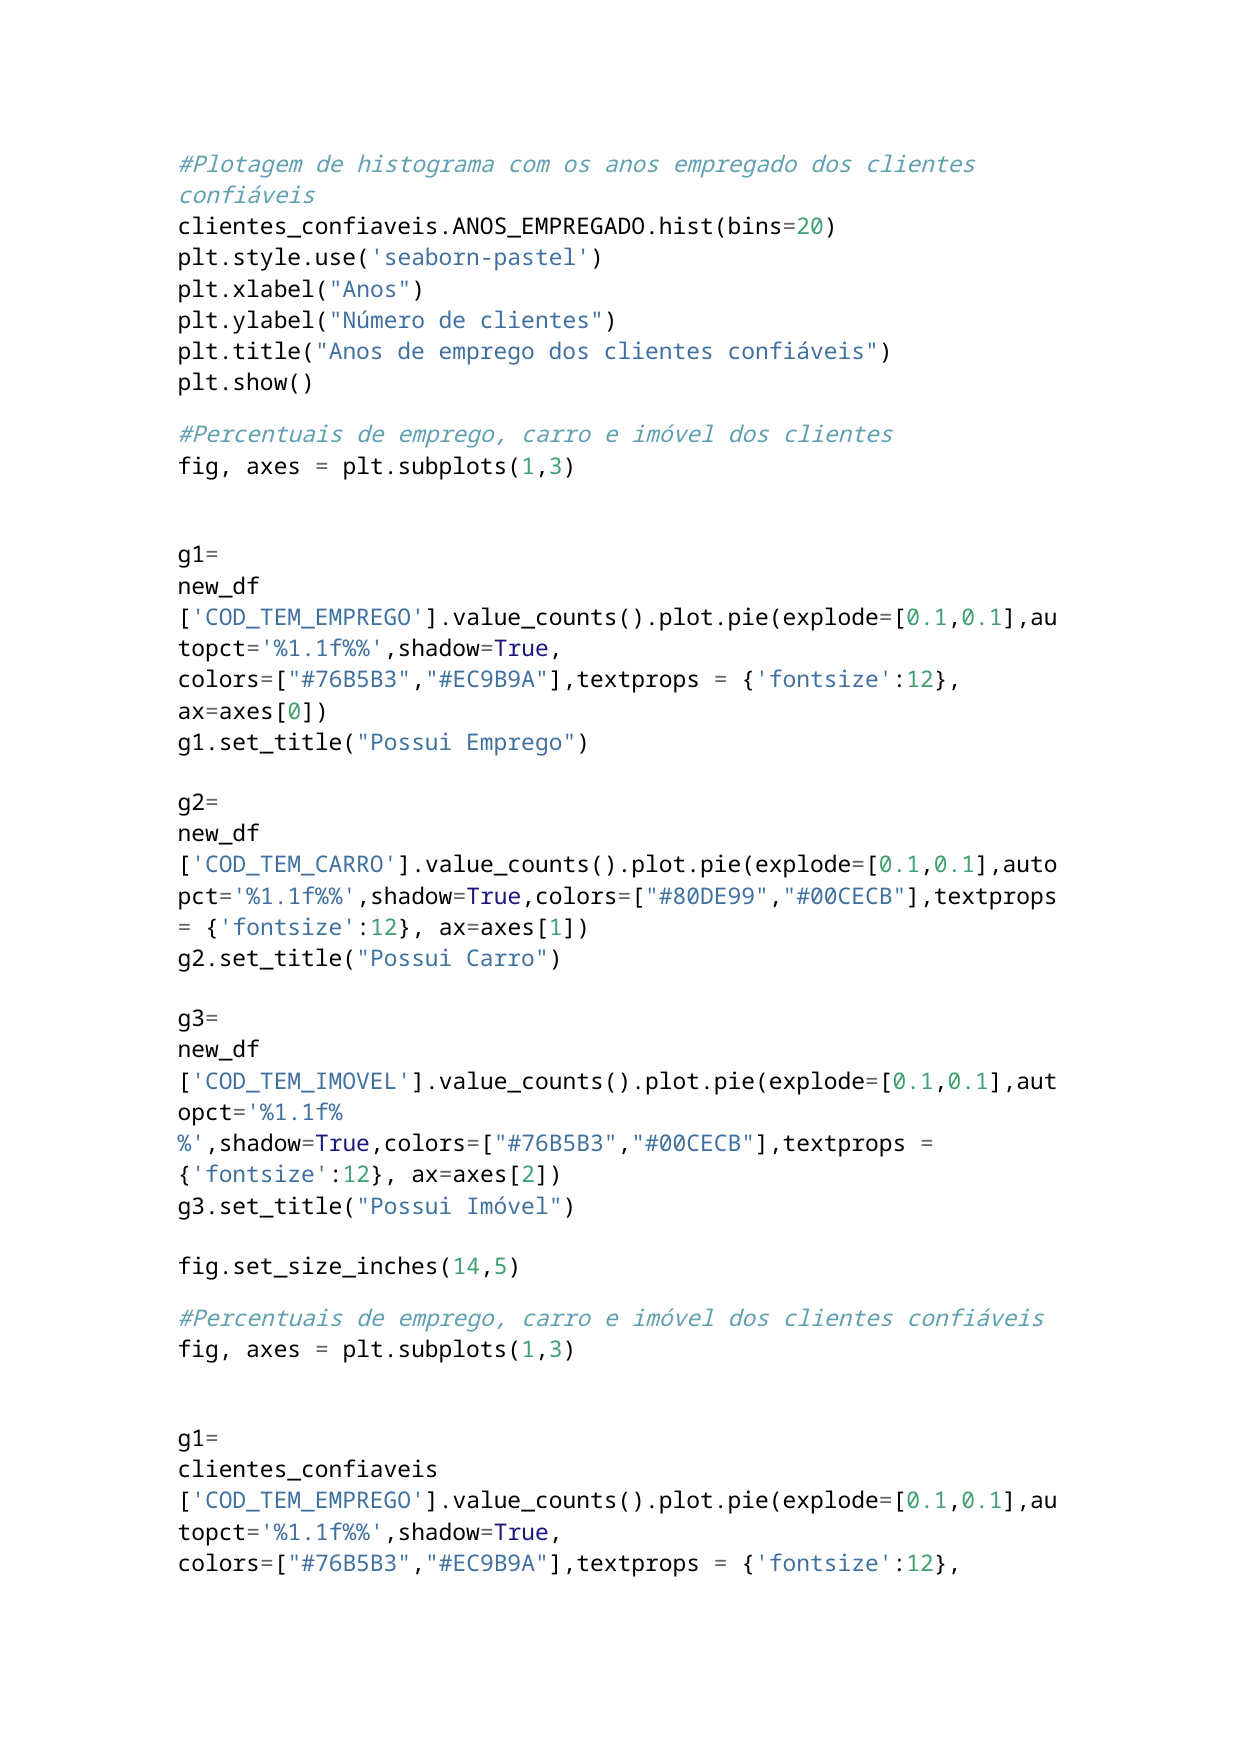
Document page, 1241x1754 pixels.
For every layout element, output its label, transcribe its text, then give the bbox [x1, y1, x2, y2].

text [177, 1302, 1063, 1578]
text #Percentuais de emprego, carro e imóvel dos clientes fig, axes = plt.subplots(1,3) g1= new_df['COD_TEM_EMPREGO'].value_counts().plot.pie(explode=[0.1,0.1],autopct='%1.1f%%',shadow=True, colors=["#76B5B3","#EC9B9A"],textprops = {'fontsize':12}, ax=axes[0]) g1.set_title("Possui Emprego") g2= new_df['COD_TEM_CARRO'].value_counts().plot.pie(explode=[0.1,0.1],autopct='%1.1f%%',shadow=True,colors=["#80DE99","#00CECB"],textprops = {'fontsize':12}, ax=axes[1]) g2.set_title("Possui Carro") g3= new_df['COD_TEM_IMOVEL'].value_counts().plot.pie(explode=[0.1,0.1],autopct='%1.1f%%',shadow=True,colors=["#76B5B3","#00CECB"],textprops = {'fontsize':12}, ax=axes[2]) g3.set_title("Possui Imóvel") fig.set_size_inches(14,5) [177, 418, 1063, 1281]
text #Plotagem de histograma com os anos empregado dos clientes confiáveis clientes_confiaveis.ANOS_EMPREGADO.hist(bins=20) plt.style.use('seaborn-pastel') plt.xlabel("Anos") plt.ylabel("Número de clientes") plt.title("Anos de emprego dos clientes confiáveis") plt.show() [177, 148, 1063, 398]
